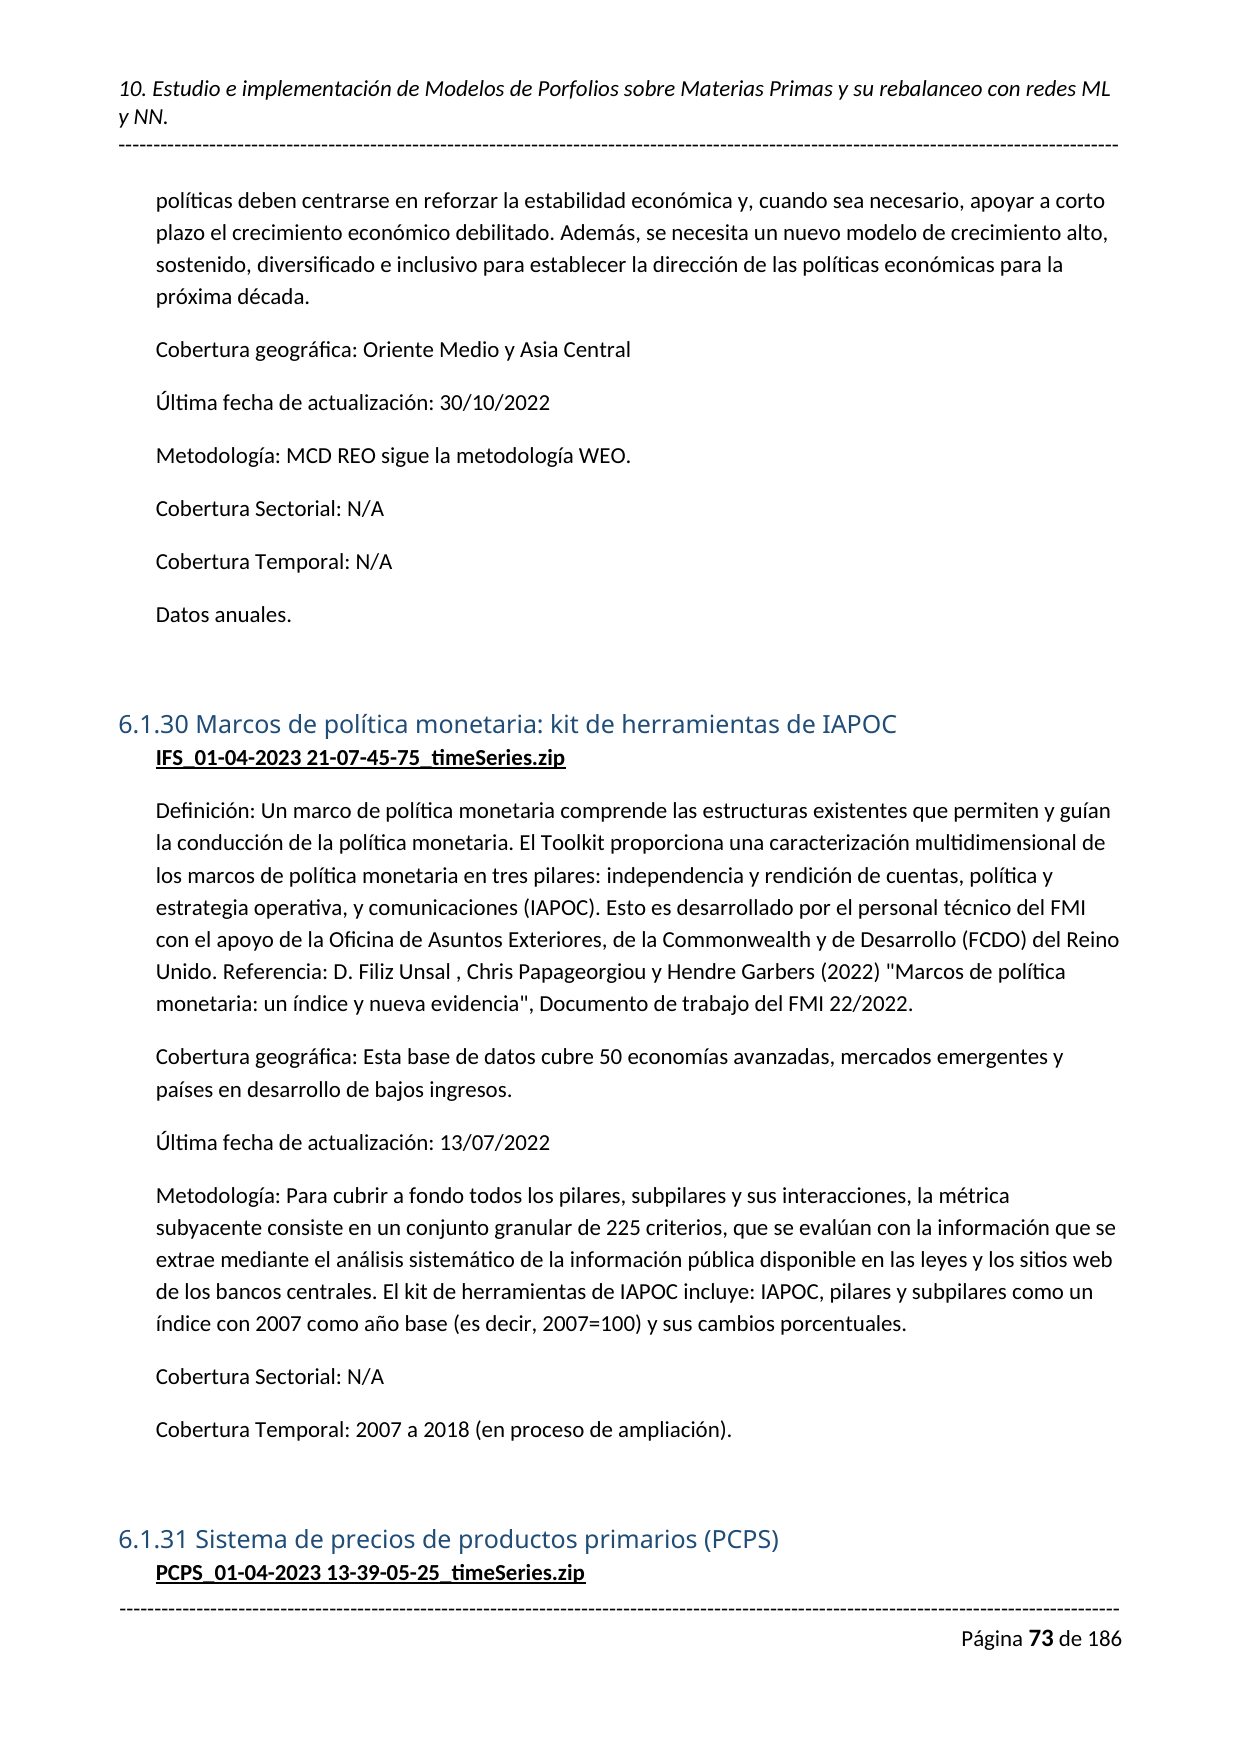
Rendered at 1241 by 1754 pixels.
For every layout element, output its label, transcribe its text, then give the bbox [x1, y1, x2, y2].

text Última fecha de actualización: 30/10/2022 [156, 388, 1122, 416]
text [156, 186, 1122, 310]
text Datos anuales. [156, 601, 1122, 628]
text Cobertura Sectorial: N/A [156, 494, 1122, 522]
text Cobertura geográfica: Esta base de datos cubre 50 economías avanzadas, mercados emergentes y países en desarrollo de bajos ingresos. [156, 1042, 1122, 1103]
text Metodología: MCD REO sigue la metodología WEO. [156, 441, 1122, 469]
text Definición: Un marco de política monetaria comprende las estructuras existentes que permiten y guían la conducción de la política monetaria. El Toolkit proporciona una caracterización multidimensional de los marcos de política monetaria en tres pilares: independencia y rendición de cuentas, política y estrategia operativa, y comunicaciones (IAPOC). Esto es desarrollado por el personal técnico del FMI con el apoyo de la Oficina de Asuntos Exteriores, de la Commonwealth y de Desarrollo (FCDO) del Reino Unido. Referencia: D. Filiz Unsal , Chris Papageorgiou y Hendre Garbers (2022) "Marcos de política monetaria: un índice y nueva evidencia", Documento de trabajo del FMI 22/2022. [156, 796, 1122, 1017]
text Cobertura Sectorial: N/A [156, 1362, 1122, 1391]
text IFS_01-04-2023 21-07-45-75_timeSeries.zip [156, 743, 1122, 771]
text Cobertura Temporal: 2007 a 2018 (en proceso de ampliación). [156, 1416, 1122, 1443]
subtitle 6.1.31 Sistema de precios de productos primarios (PCPS) [118, 1522, 1122, 1556]
text Cobertura geográfica: Oriente Medio y Asia Central [156, 335, 1122, 363]
text Última fecha de actualización: 13/07/2022 [156, 1128, 1122, 1156]
subtitle 6.1.30 Marcos de política monetaria: kit de herramientas de IAPOC [118, 707, 1122, 741]
text PCPS_01-04-2023 13-39-05-25_timeSeries.zip [156, 1558, 1122, 1586]
text Metodología: Para cubrir a fondo todos los pilares, subpilares y sus interacciones, la métrica subyacente consiste en un conjunto granular de 225 criterios, que se evalúan con la información que se extrae mediante el análisis sistemático de la información pública disponible en las leyes y los sitios web de los bancos centrales. El kit de herramientas de IAPOC incluye: IAPOC, pilares y subpilares como un índice con 2007 como año base (es decir, 2007=100) y sus cambios porcentuales. [156, 1181, 1122, 1337]
text Cobertura Temporal: N/A [156, 547, 1122, 576]
